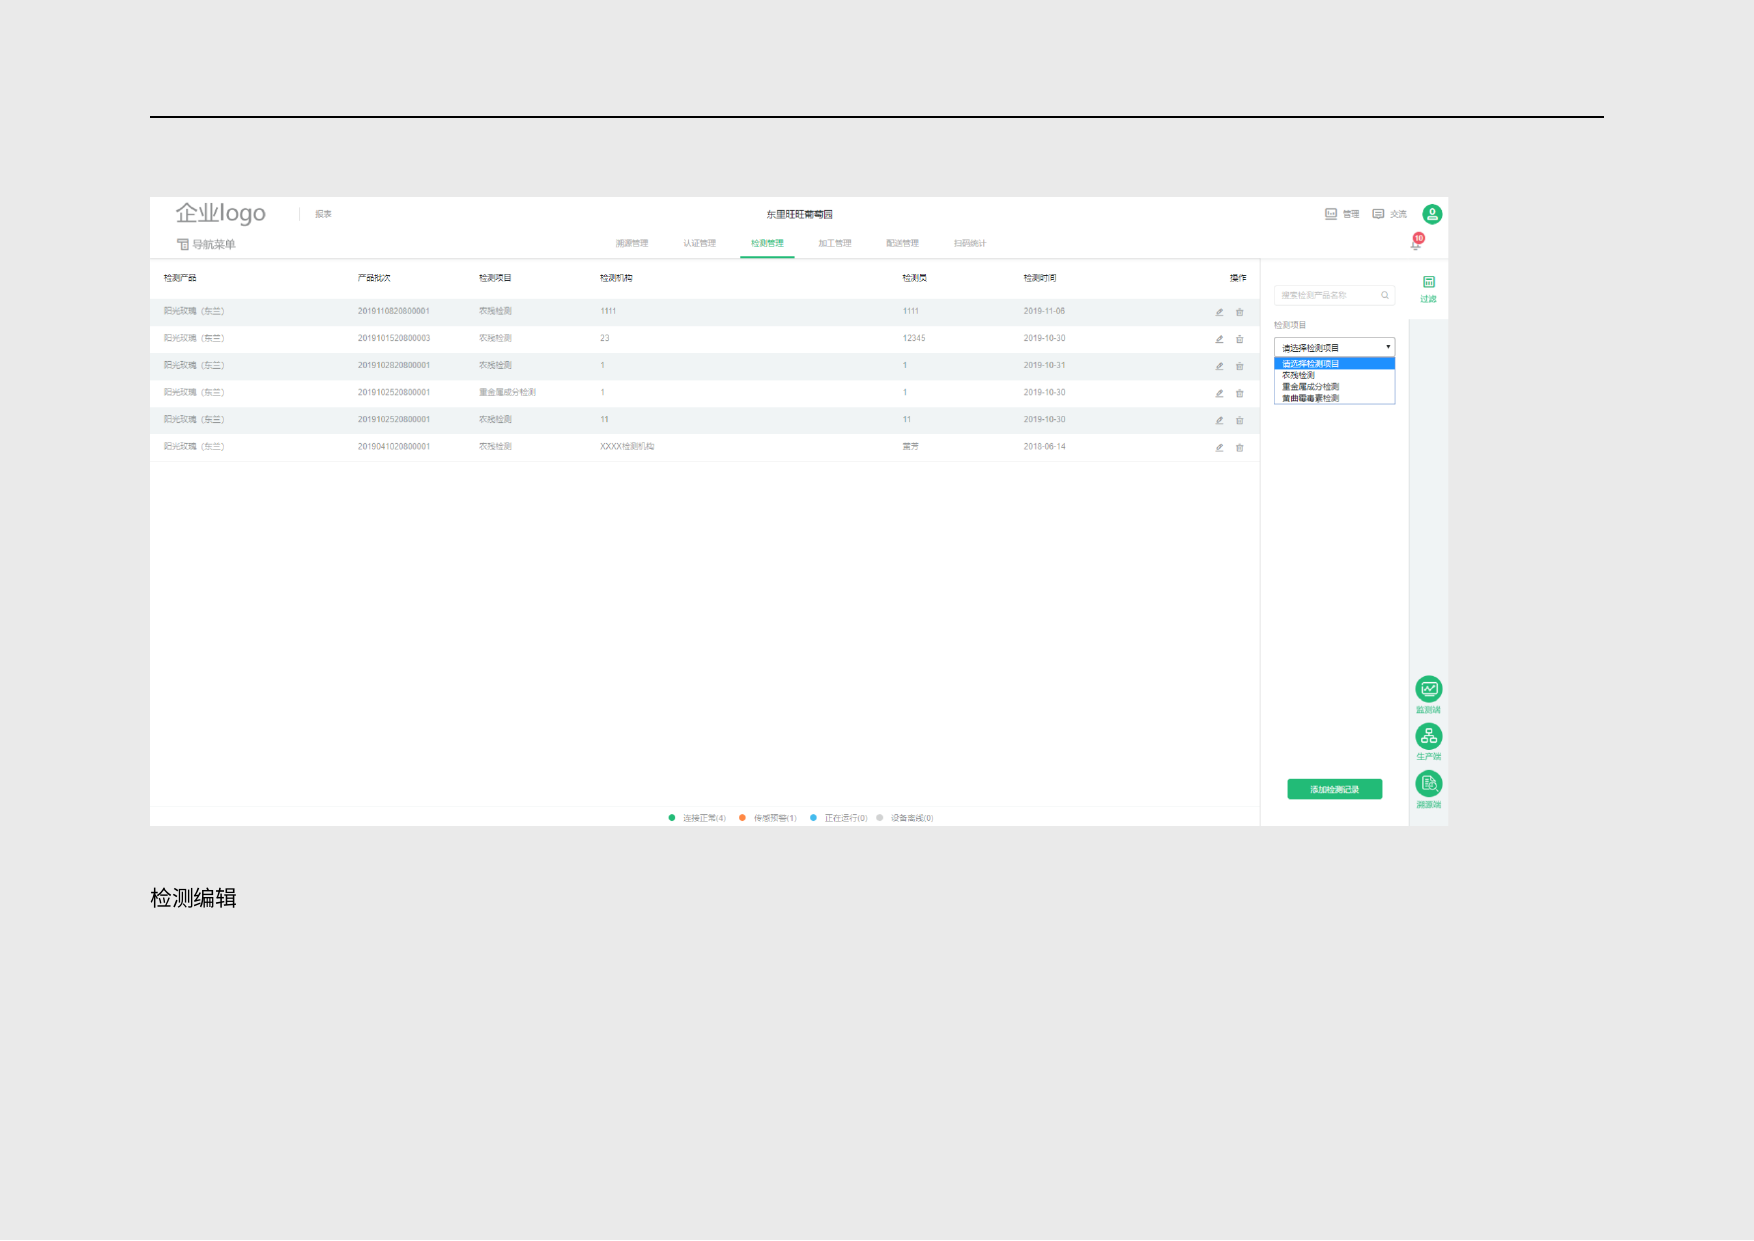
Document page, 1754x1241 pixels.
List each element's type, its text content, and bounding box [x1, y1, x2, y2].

text 检测编辑 [150, 880, 1604, 913]
picture [150, 197, 1449, 826]
